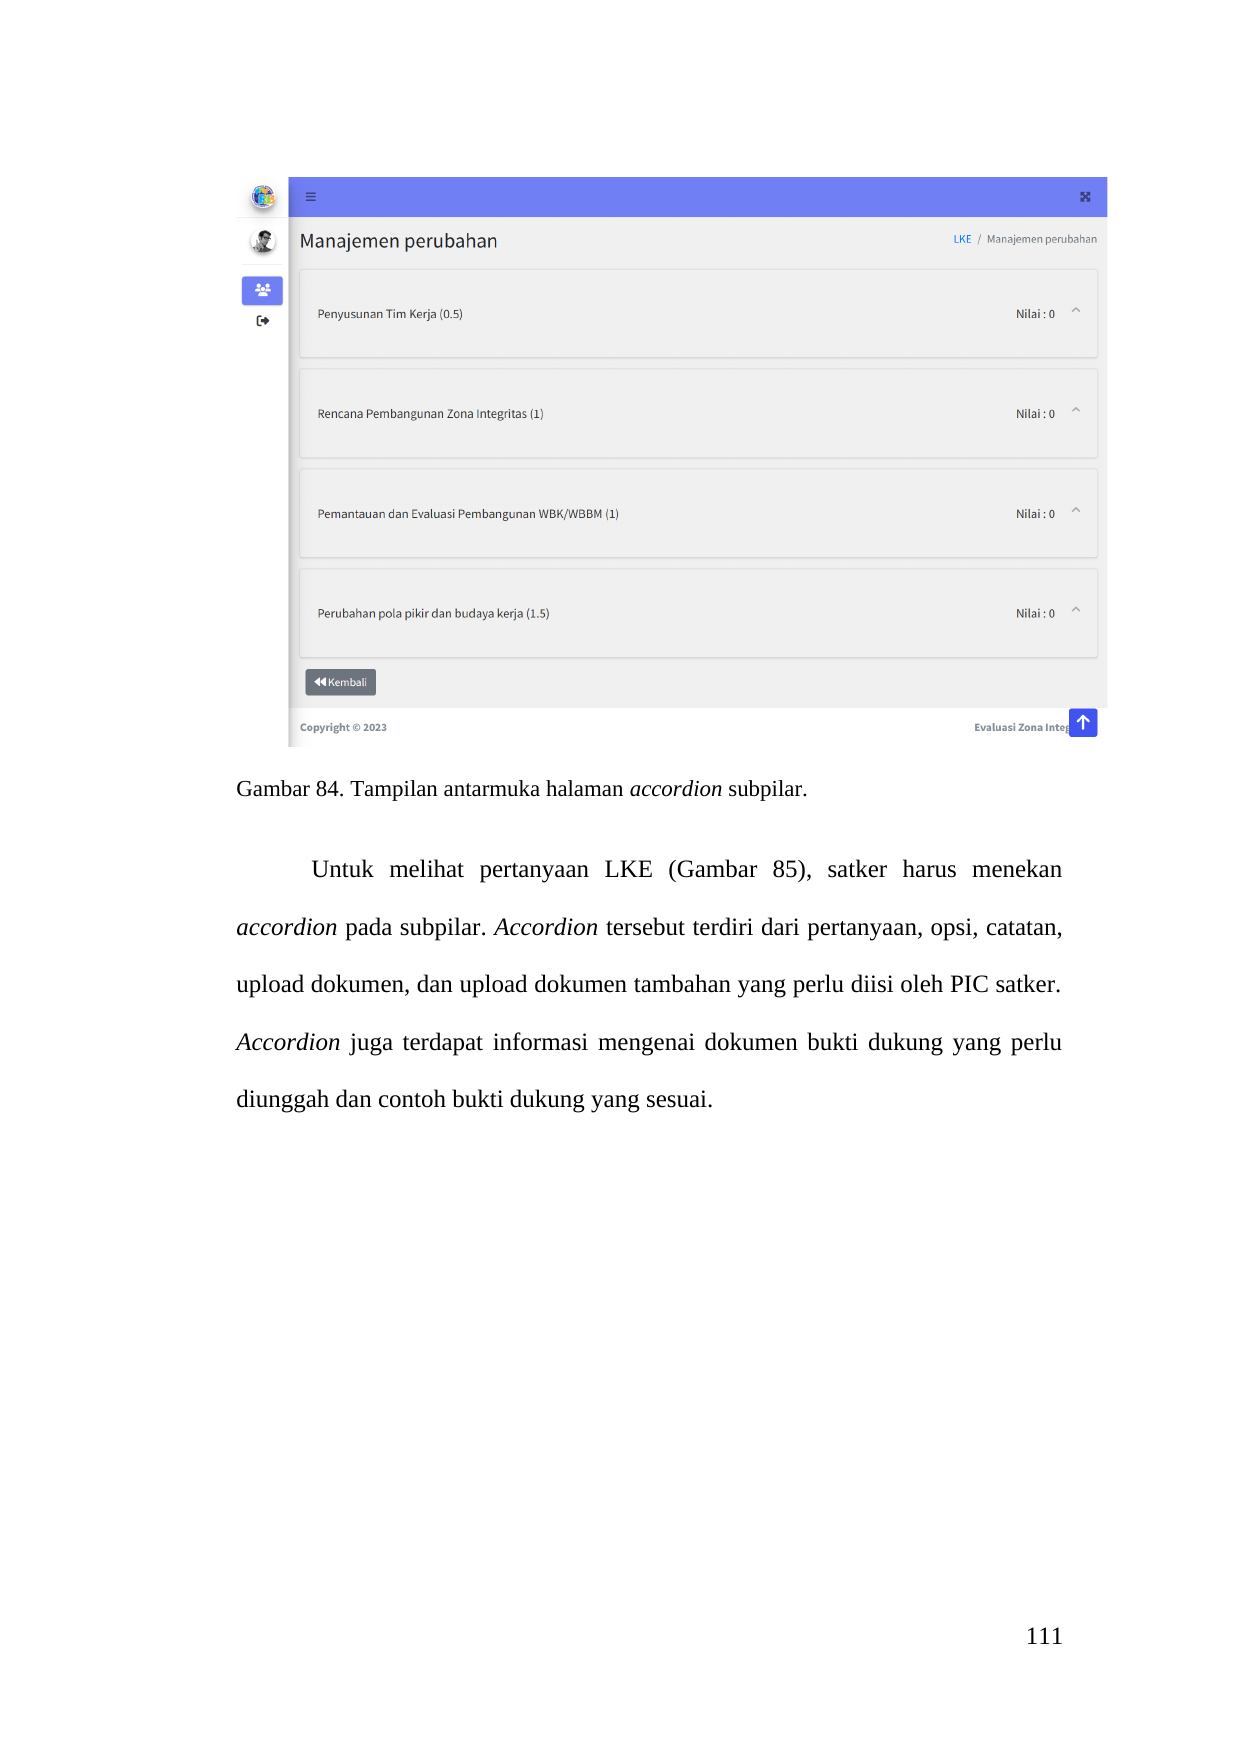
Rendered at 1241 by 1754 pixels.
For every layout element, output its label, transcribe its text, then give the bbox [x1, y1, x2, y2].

text Gambar 84. Tampilan antarmuka halaman accordion subpilar. [236, 775, 1063, 802]
picture [236, 177, 1108, 747]
text Untuk melihat pertanyaan LKE (Gambar 85), satker harus menekan accordion pada subpilar. Accordion tersebut terdiri dari pertanyaan, opsi, catatan, upload dokumen, dan upload dokumen tambahan yang perlu diisi oleh PIC satker. Accordion juga terdapat informasi mengenai dokumen bukti dukung yang perlu diunggah dan contoh bukti dukung yang sesuai. [236, 854, 1063, 1113]
